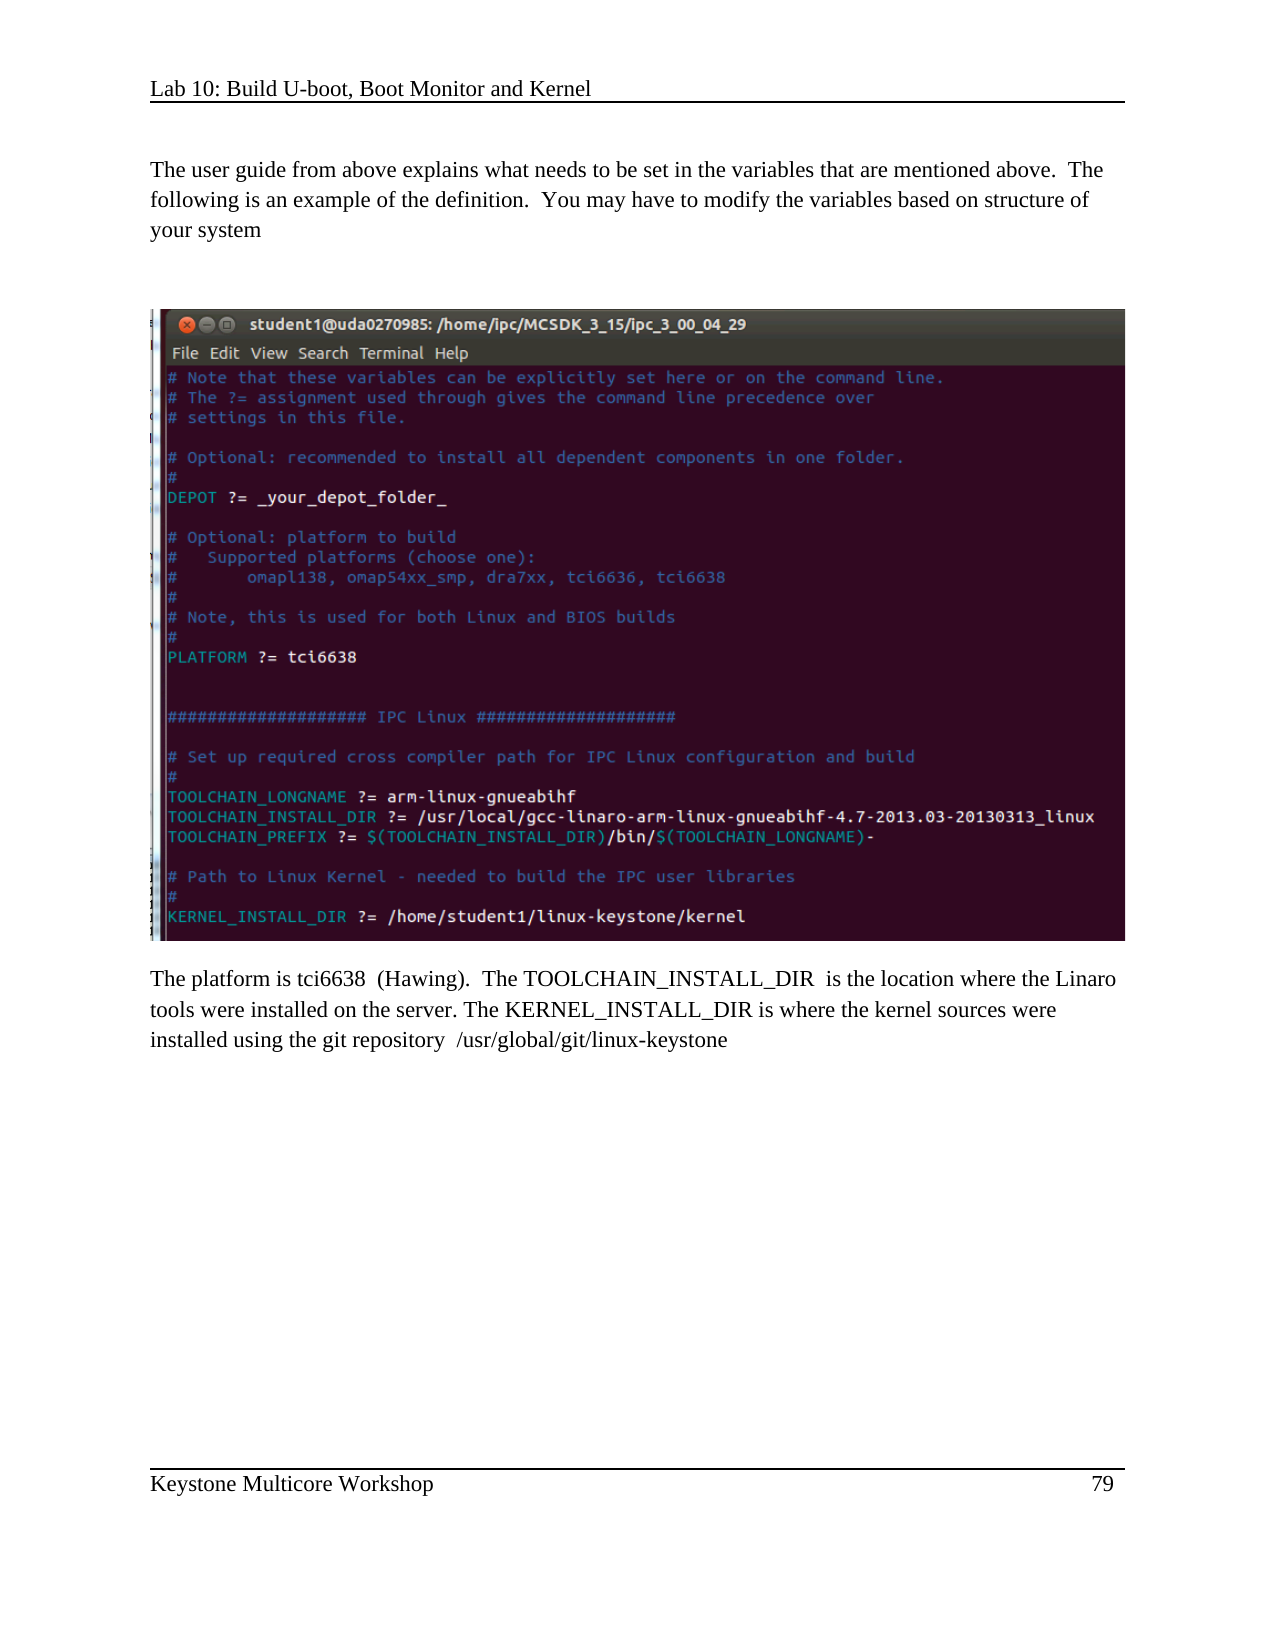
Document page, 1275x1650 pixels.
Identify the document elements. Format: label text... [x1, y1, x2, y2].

picture [150, 309, 1125, 941]
text The user guide from above explains what needs to be set in the variables that are mentioned above. The following is an example of the definition. You may have to modify the variables based on structure of your system [150, 156, 1125, 242]
text The platform is tci6638 (Hawing). The TOOLCHAIN_INSTALL_DIR is the location where the Linaro tools were installed on the server. The KERNEL_INSTALL_DIR is where the kernel sources were installed using the git repository /usr/global/git/linux-keystone [150, 965, 1125, 1052]
